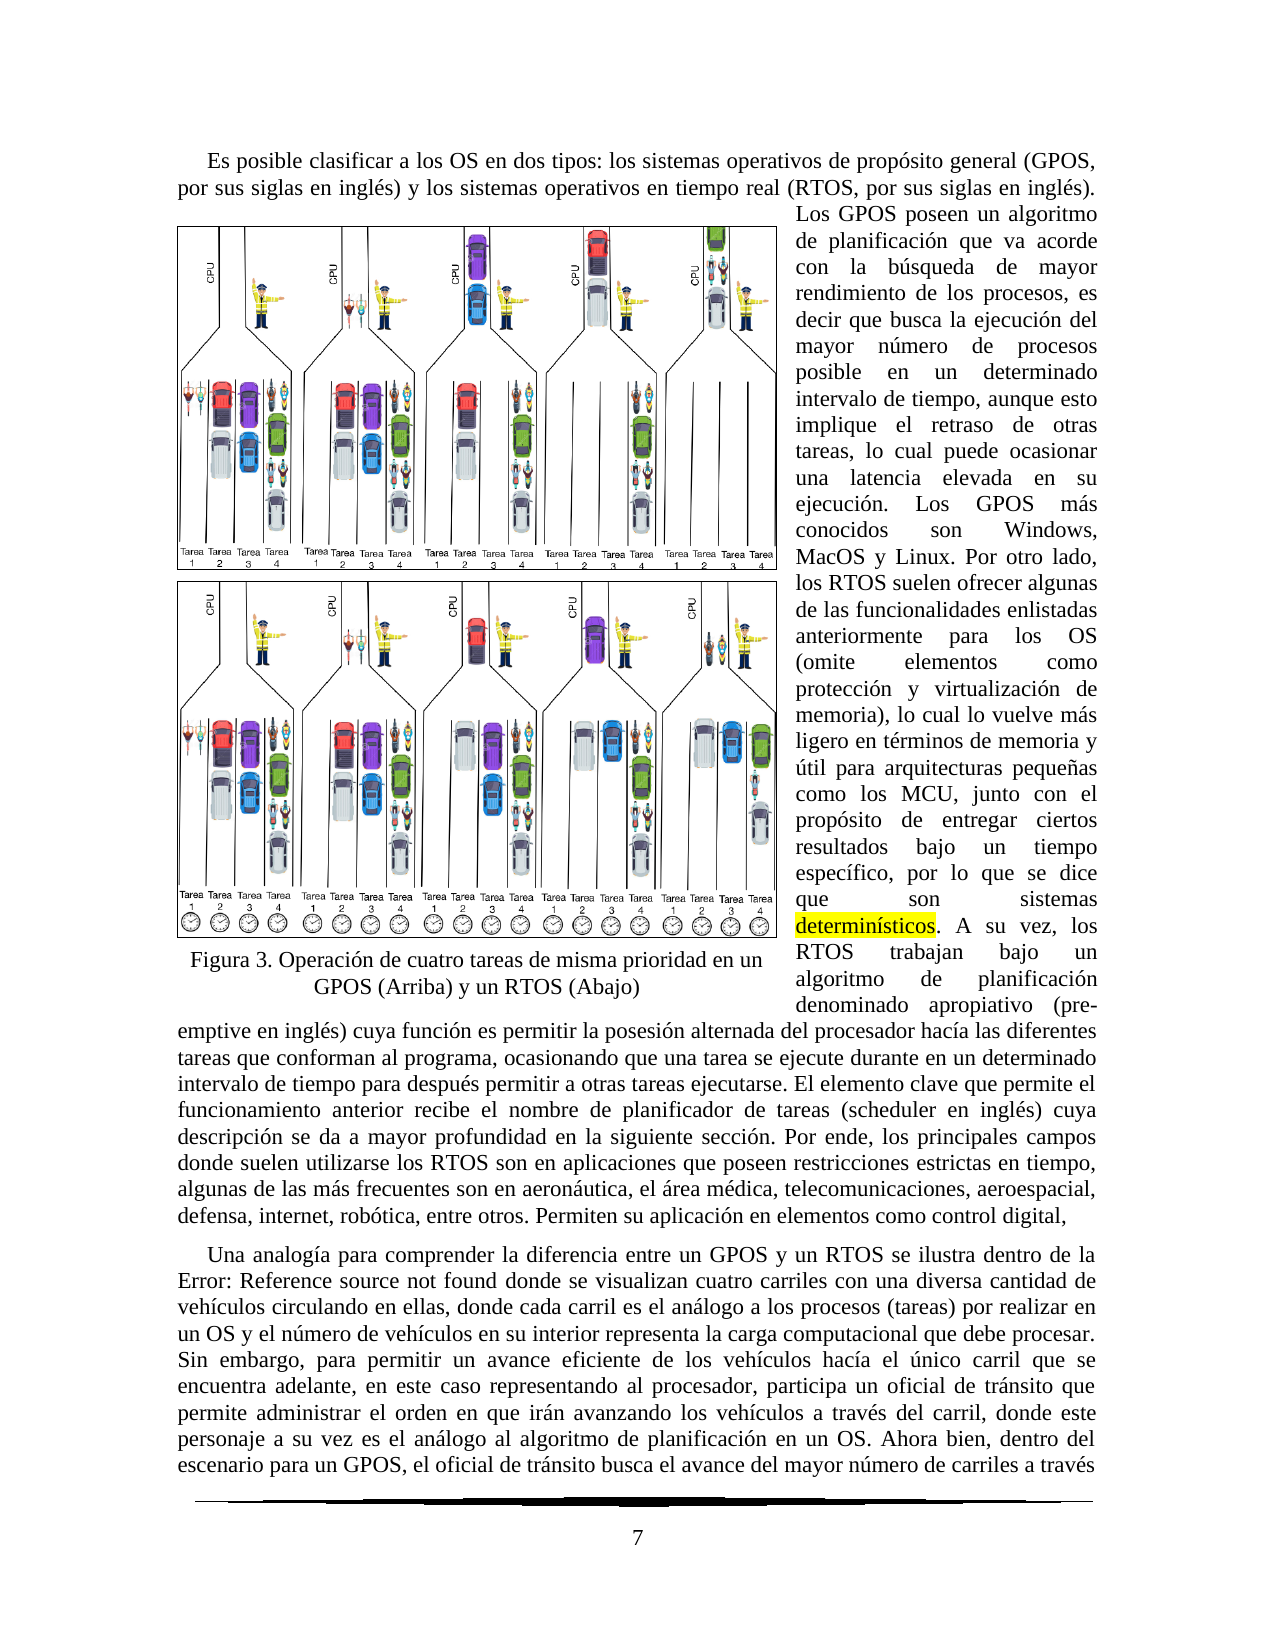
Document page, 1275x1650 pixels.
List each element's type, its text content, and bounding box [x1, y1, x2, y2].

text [177, 1241, 1098, 1478]
text Es posible clasificar a los OS en dos tipos: los sistemas operativos de propósito general (GPOS, por sus siglas en inglés) y los sistemas operativos en tiempo real (RTOS, por sus siglas en inglés). Los GPOS poseen un algoritmo de planificación que va acorde con la búsqueda de mayor rendimiento de los procesos, es decir que busca la ejecución del mayor número de procesos posible en un determinado intervalo de tiempo, aunque esto implique el retraso de otras tareas, lo cual puede ocasionar una latencia elevada en su ejecución. Los GPOS más conocidos son Windows, MacOS y Linux. Por otro lado, los RTOS suelen ofrecer algunas de las funcionalidades enlistadas anteriormente para los OS (omite elementos como protección y virtualización de memoria), lo cual lo vuelve más ligero en términos de memoria y útil para arquitecturas pequeñas como los MCU, junto con el propósito de entregar ciertos resultados bajo un tiempo específico, por lo que se dice que son sistemas determinísticos. A su vez, los RTOS trabajan bajo un algoritmo de planificación denominado apropiativo (pre-emptive en inglés) cuya función es permitir la posesión alternada del procesador hacía las diferentes tareas que conforman al programa, ocasionando que una tarea se ejecute durante en un determinado intervalo de tiempo para después permitir a otras tareas ejecutarse. El elemento clave que permite el funcionamiento anterior recibe el nombre de planificador de tareas (scheduler en inglés) cuya descripción se da a mayor profundidad en la siguiente sección. Por ende, los principales campos donde suelen utilizarse los RTOS son en aplicaciones que poseen restricciones estrictas en tiempo, algunas de las más frecuentes son en aeronáutica, el área médica, telecomunicaciones, aeroespacial, defensa, internet, robótica, entre otros. Permiten su aplicación en elementos como control digital, [177, 148, 1098, 1228]
